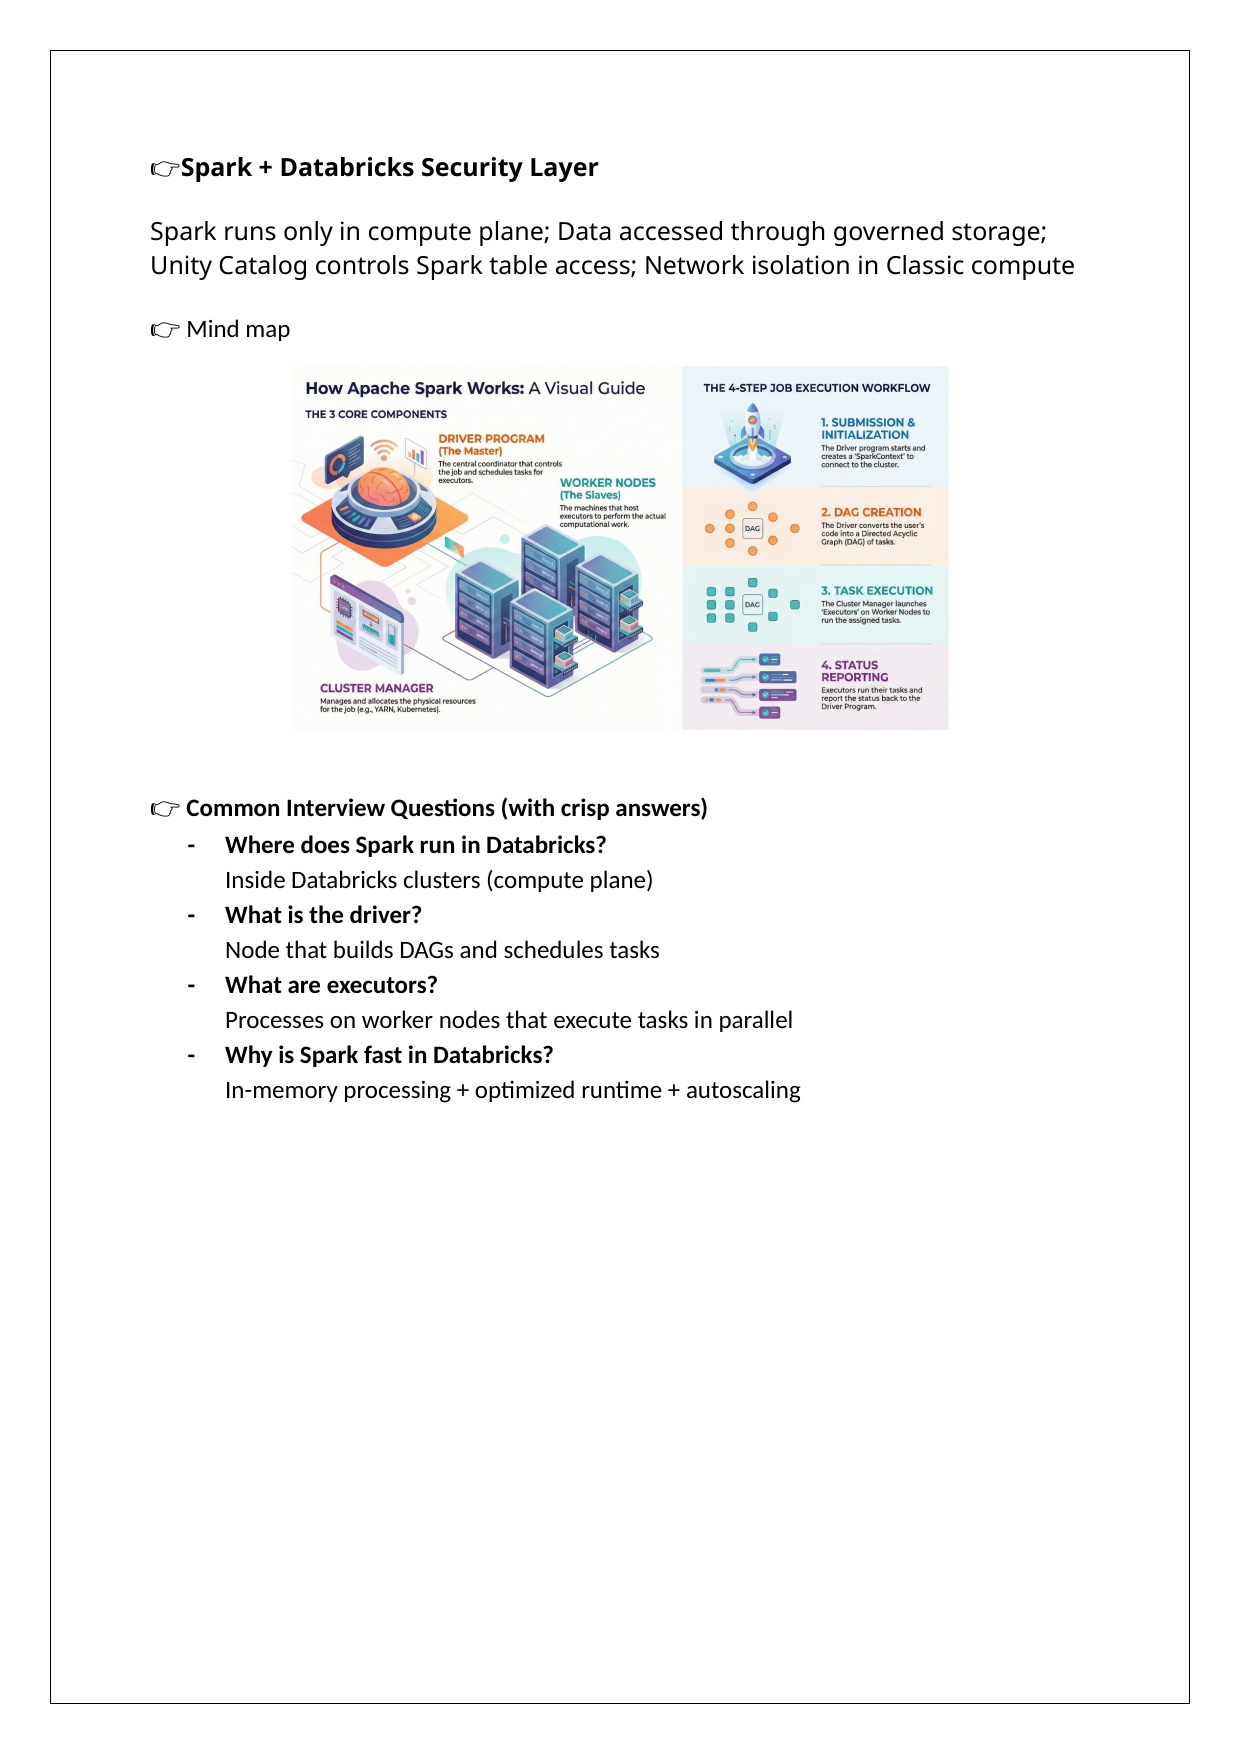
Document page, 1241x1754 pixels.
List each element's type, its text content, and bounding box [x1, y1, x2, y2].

text 👉Spark + Databricks Security Layer [150, 150, 1090, 184]
text 👉 Common Interview Questions (with crisp answers) [150, 790, 1090, 824]
list Where does Spark run in Databricks? [187, 829, 1090, 860]
text Spark runs only in compute plane; Data accessed through governed storage; Unity Catalog controls Spark table access; Network isolation in Classic compute [150, 213, 1090, 281]
list Why is Spark fast in Databricks? [187, 1039, 1090, 1070]
list Node that builds DAGs and schedules tasks [225, 934, 1090, 965]
picture [291, 366, 949, 730]
list What are executors? [187, 969, 1090, 1000]
list In-memory processing + optimized runtime + autoscaling [225, 1074, 1090, 1105]
list What is the driver? [187, 899, 1090, 930]
text 👉 Mind map [150, 311, 1090, 344]
list Processes on worker nodes that execute tasks in parallel [225, 1004, 1090, 1035]
list Inside Databricks clusters (compute plane) [225, 864, 1090, 895]
